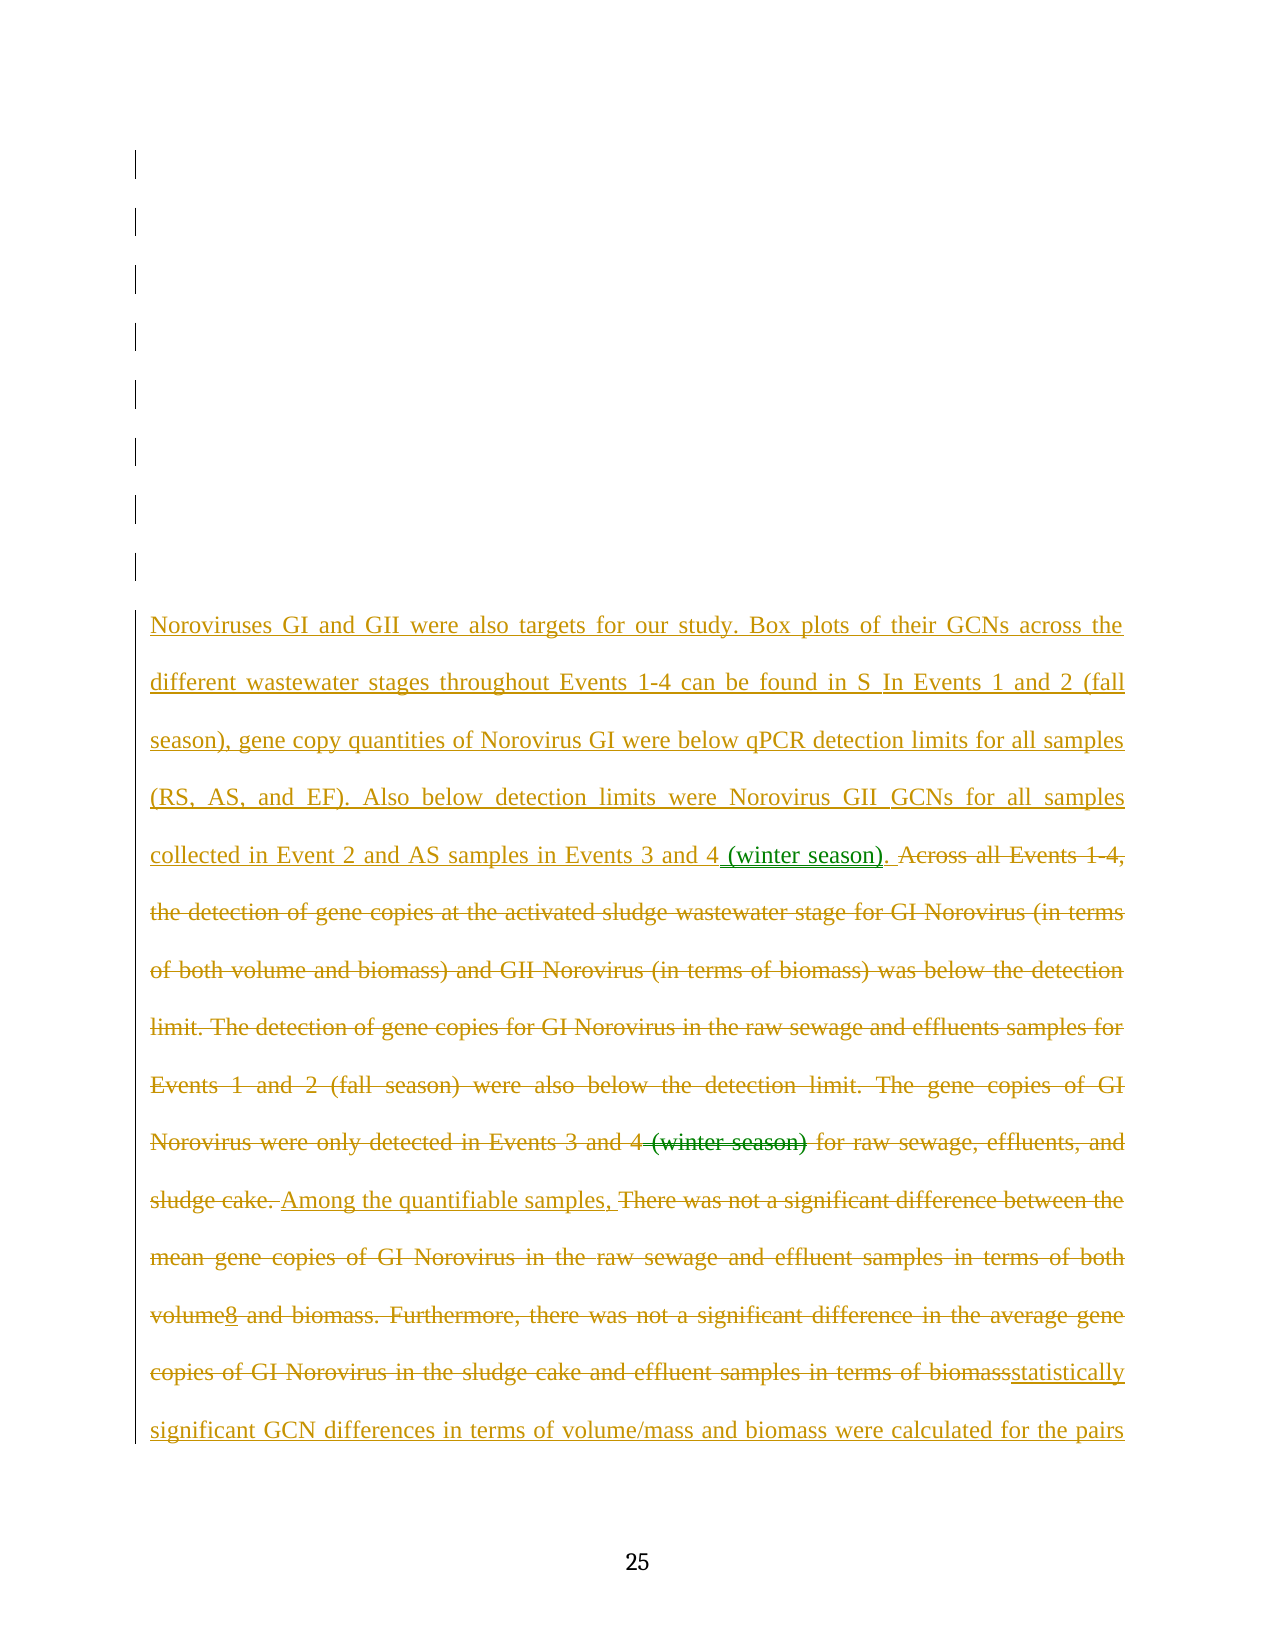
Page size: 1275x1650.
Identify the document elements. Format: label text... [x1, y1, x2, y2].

text here was not a significant difference between the mean gene copies of GII in the samples in terms of volume biomass. [150, 808, 1125, 913]
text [150, 1259, 1125, 1316]
text here was not a significant difference between the mean gene copies of GII in the samples in terms of volume biomass. [150, 1144, 1125, 1258]
text here was not a significant difference between the mean gene copies of GII in the samples in terms of volume biomass. [150, 914, 1125, 1086]
text here was not a significant difference between the mean gene copies of GII in the samples in terms of volume biomass. [150, 610, 1125, 692]
text here was not a significant difference between the mean gene copies of GII in the samples in terms of volume biomass. [150, 1087, 1125, 1143]
text here was not a significant difference between the mean gene copies of GII in the samples in terms of volume biomass. [150, 693, 1125, 750]
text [150, 1317, 1125, 1440]
text here was not a significant difference between the mean gene copies of GII in the samples in terms of volume biomass. [150, 751, 1125, 807]
